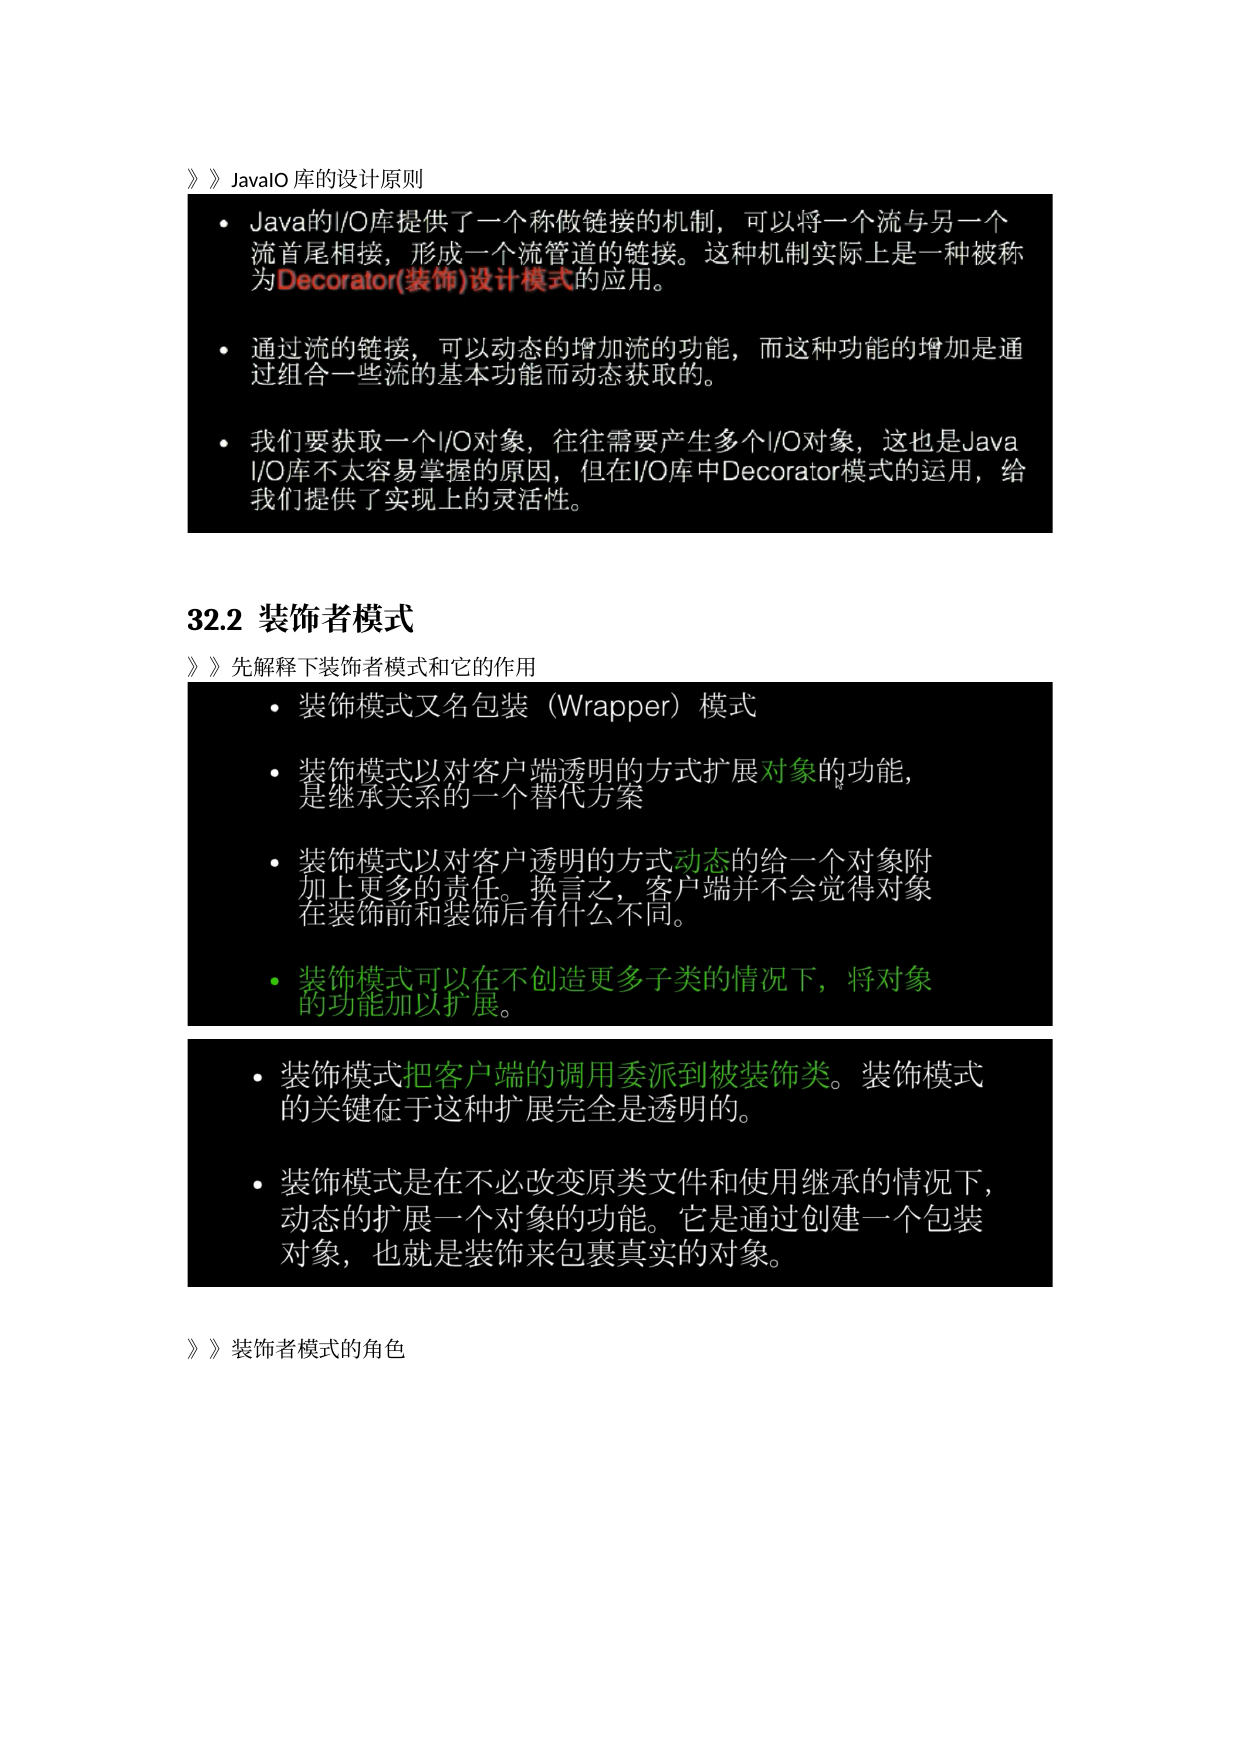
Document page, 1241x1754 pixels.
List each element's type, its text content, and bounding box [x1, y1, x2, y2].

text 》》先解释下装饰者模式和它的作用 [187, 649, 1053, 682]
subtitle 装饰者模式 [187, 584, 1053, 649]
picture [187, 194, 1053, 533]
text 》》装饰者模式的角色 [187, 1332, 1053, 1364]
picture [187, 1039, 1053, 1287]
text 》》JavaIO库的设计原则 [187, 162, 1053, 194]
picture [187, 682, 1053, 1026]
